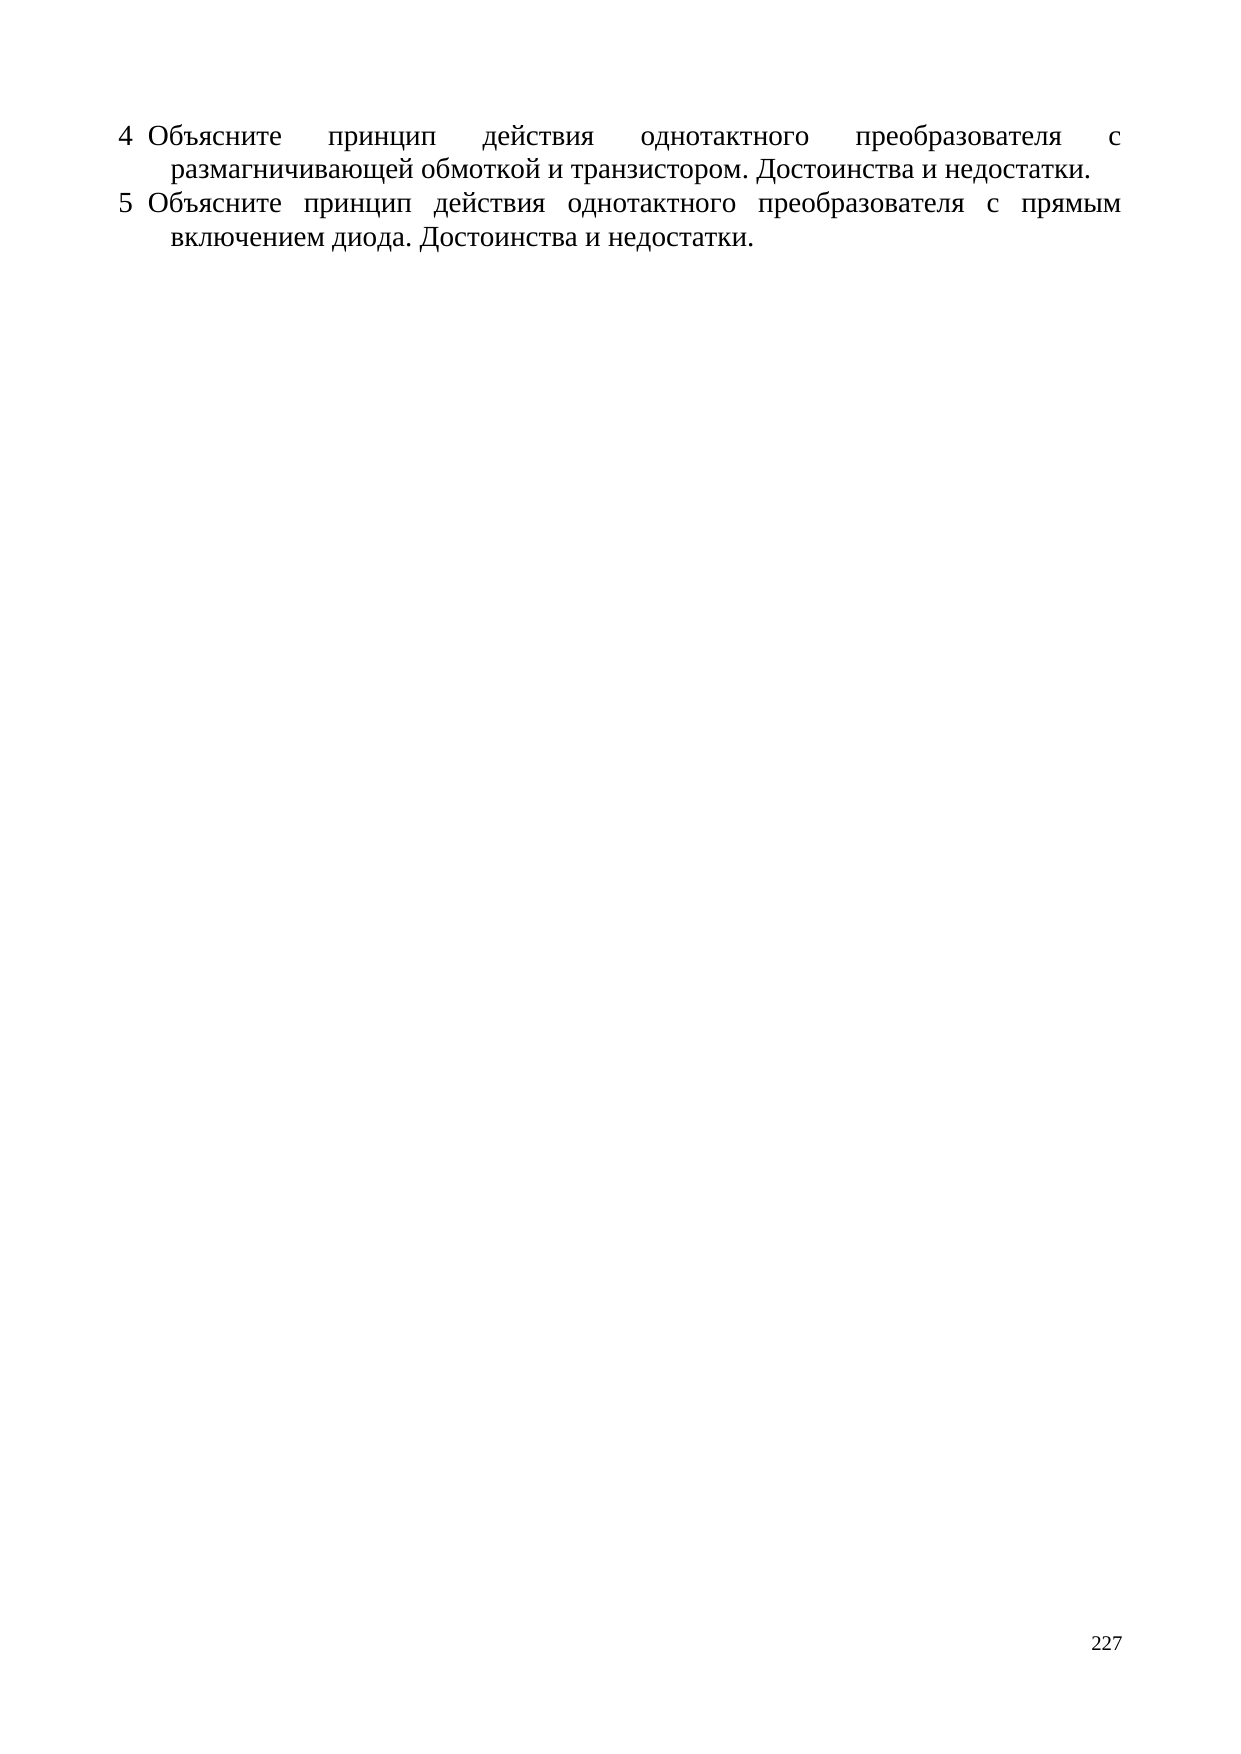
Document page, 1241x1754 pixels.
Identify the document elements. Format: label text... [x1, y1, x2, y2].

list Объясните принцип действия однотактного преобразователя с размагничивающей обмоткой и транзистором. Достоинства и недостатки. [118, 118, 1122, 185]
list Объясните принцип действия однотактного преобразователя с прямым включением диода. Достоинства и недостатки. [118, 185, 1122, 252]
